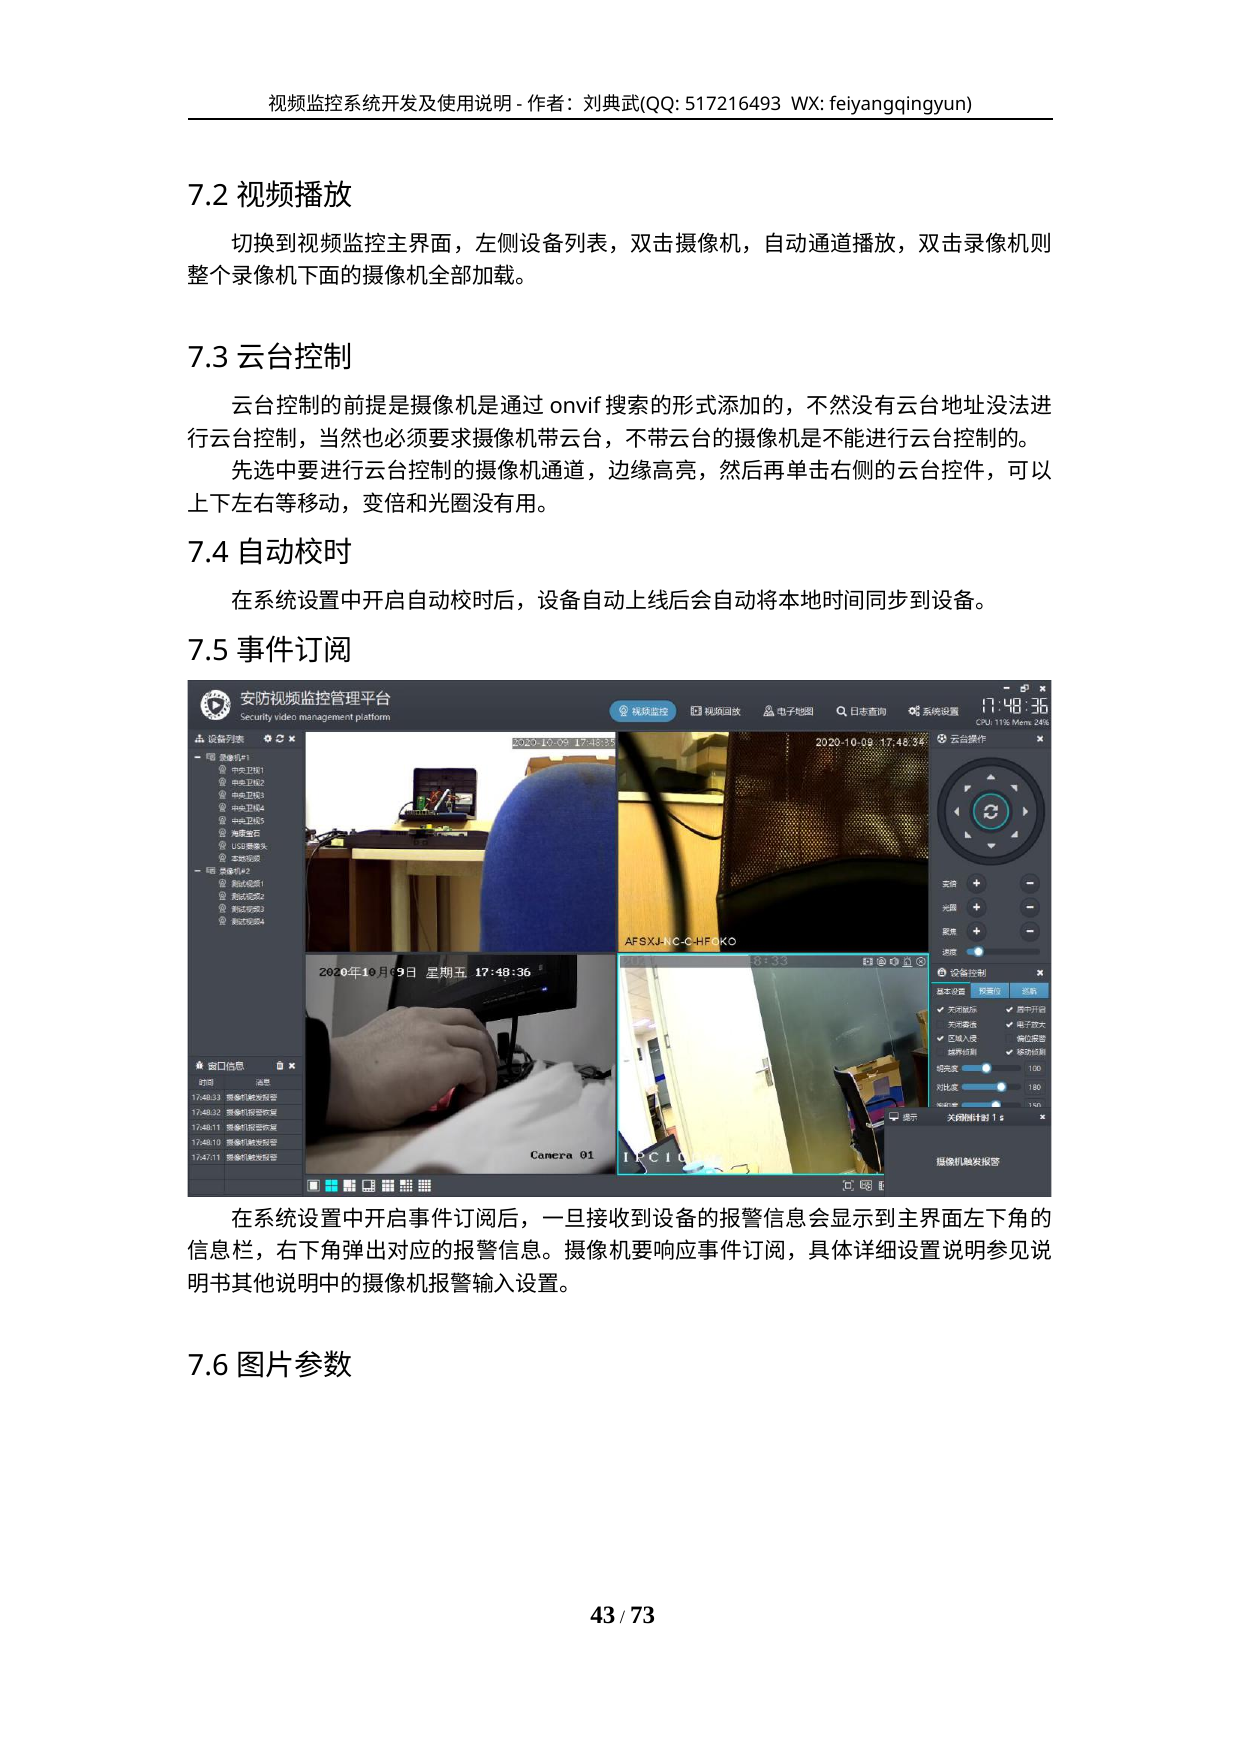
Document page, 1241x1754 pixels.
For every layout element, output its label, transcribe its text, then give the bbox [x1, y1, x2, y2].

text 7.2 视频播放 [187, 160, 1053, 225]
text 切换到视频监控主界面，左侧设备列表，双击摄像机，自动通道播放，双击录像机则整个录像机下面的摄像机全部加载。 [187, 225, 1053, 290]
text 7.5 事件订阅 [187, 615, 1053, 680]
text 7.3 云台控制 [187, 323, 1053, 388]
text 7.6 图片参数 [187, 1330, 1053, 1395]
picture [187, 680, 1052, 1197]
text 云台控制的前提是摄像机是通过onvif搜索的形式添加的，不然没有云台地址没法进行云台控制，当然也必须要求摄像机带云台，不带云台的摄像机是不能进行云台控制的。 [187, 388, 1053, 453]
text 在系统设置中开启事件订阅后，一旦接收到设备的报警信息会显示到主界面左下角的信息栏，右下角弹出对应的报警信息。摄像机要响应事件订阅，具体详细设置说明参见说明书其他说明中的摄像机报警输入设置。 [187, 1200, 1053, 1298]
text 先选中要进行云台控制的摄像机通道，边缘高亮，然后再单击右侧的云台控件，可以上下左右等移动，变倍和光圈没有用。 [187, 453, 1053, 518]
text 在系统设置中开启自动校时后，设备自动上线后会自动将本地时间同步到设备。 [187, 583, 1053, 615]
text 7.4 自动校时 [187, 518, 1053, 583]
